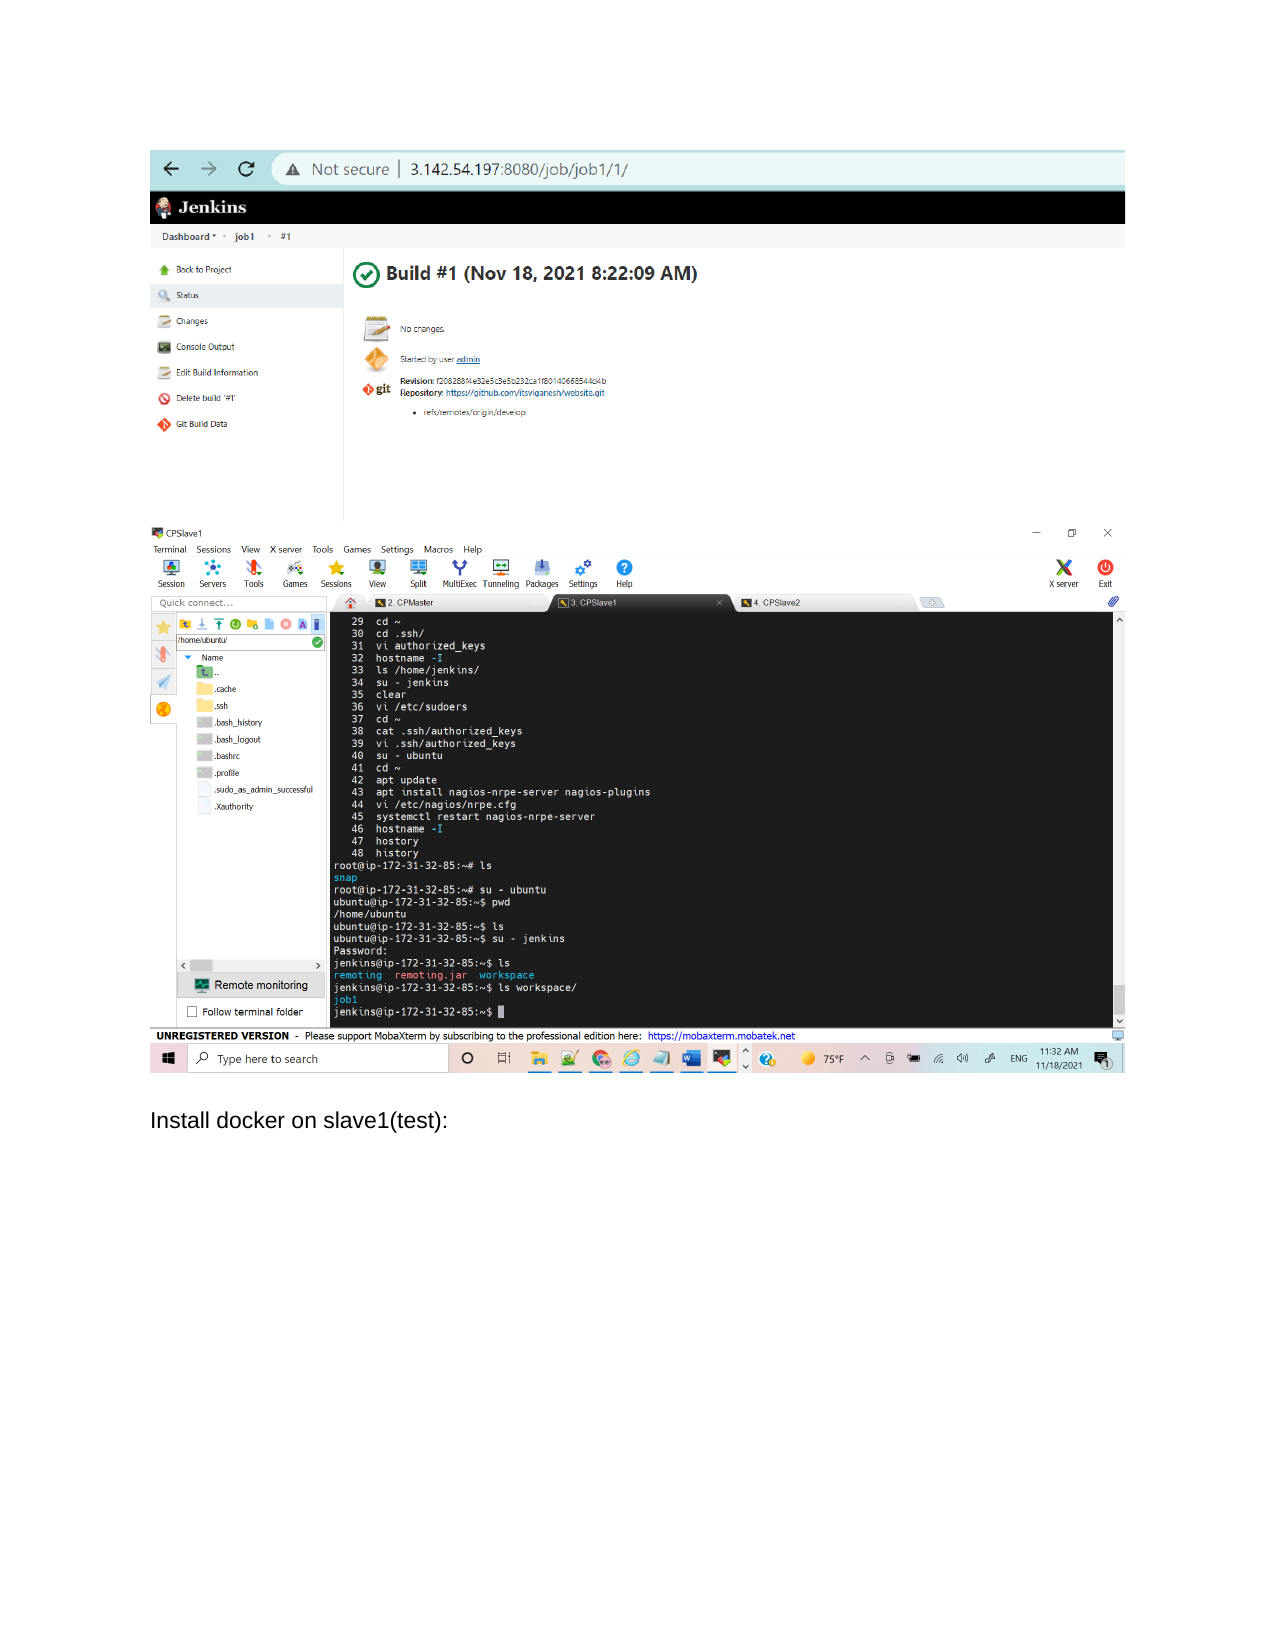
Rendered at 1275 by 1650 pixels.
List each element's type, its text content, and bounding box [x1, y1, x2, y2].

picture [150, 150, 1125, 521]
text Install docker on slave1(test): [150, 1107, 1125, 1133]
picture [150, 524, 1125, 1073]
